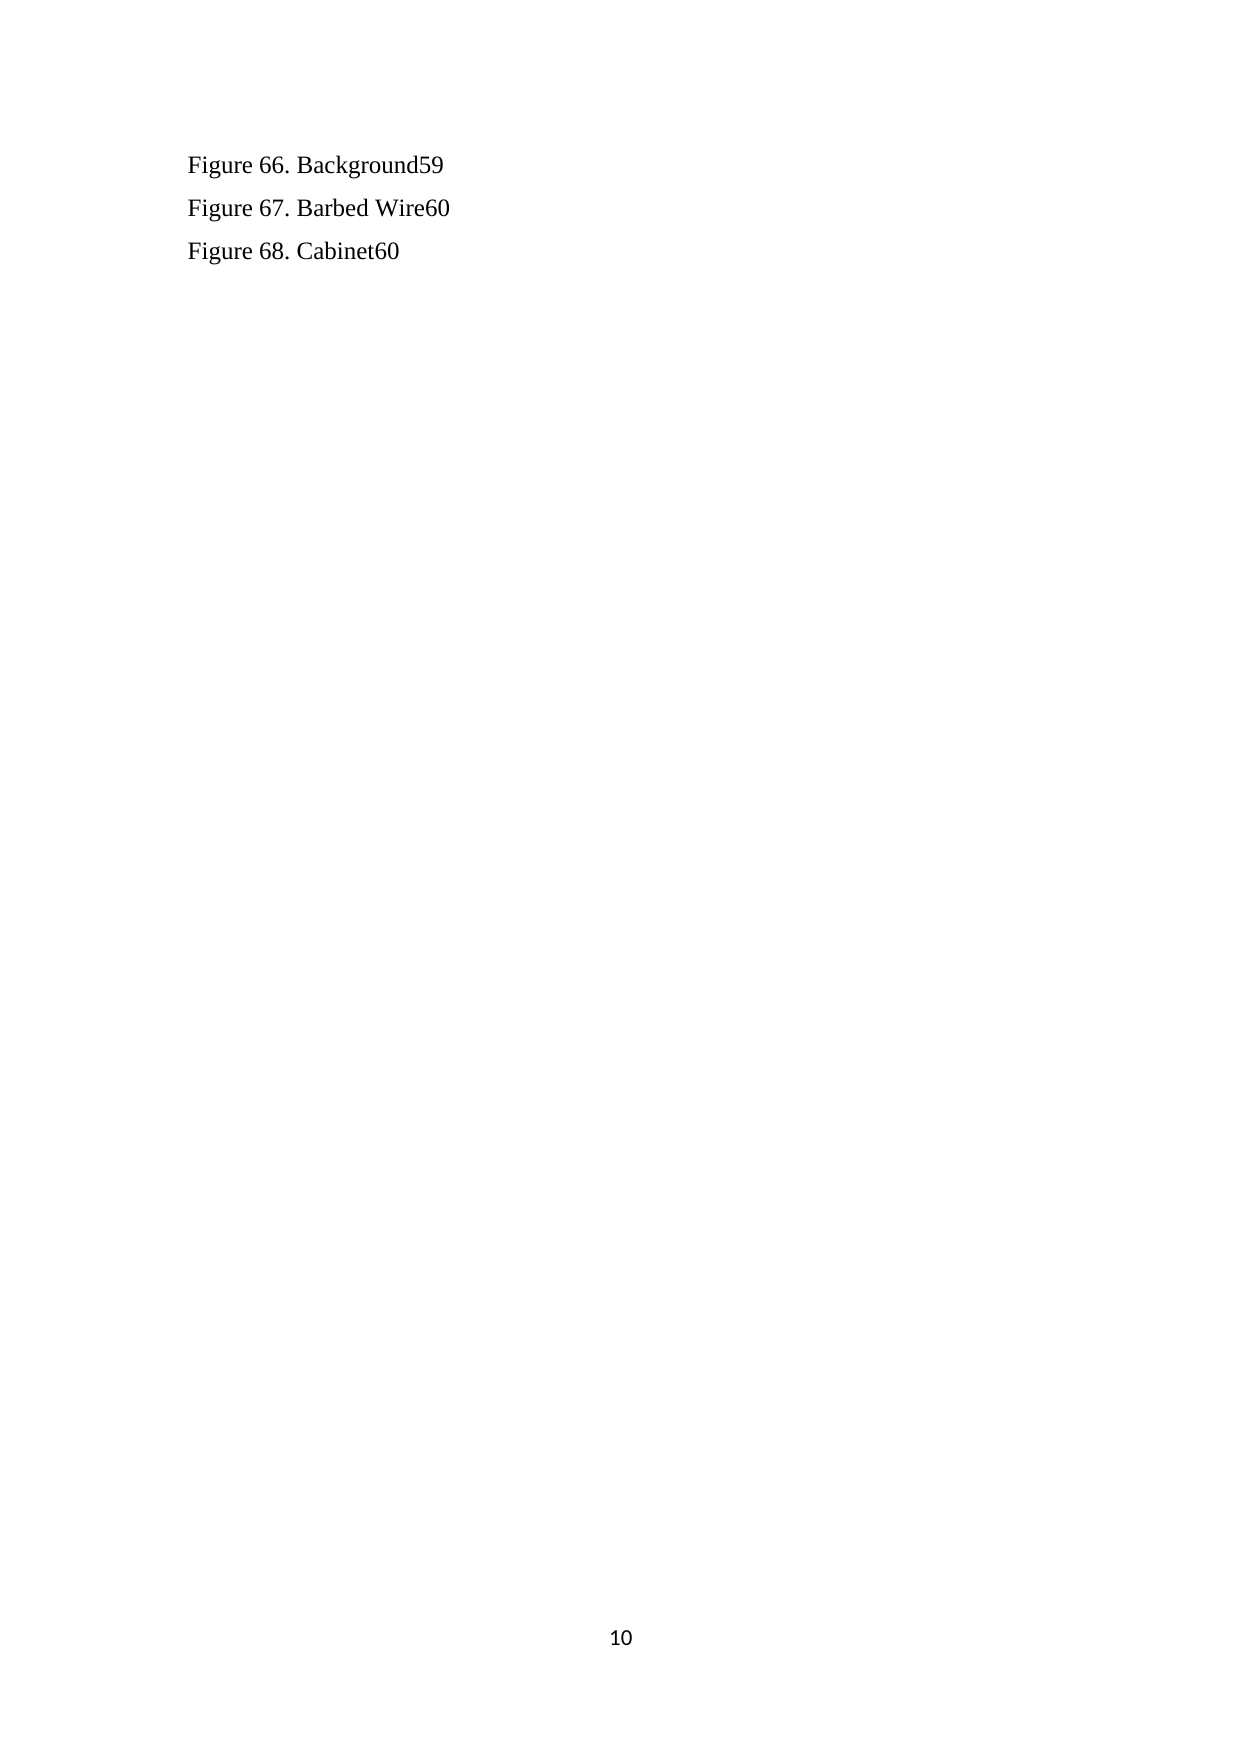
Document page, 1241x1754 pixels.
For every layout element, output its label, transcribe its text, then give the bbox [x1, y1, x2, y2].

text Figure 66. Background 59 [187, 150, 1058, 179]
text Figure 68. Cabinet 60 [187, 236, 1058, 265]
text Figure 67. Barbed Wire 60 [187, 193, 1058, 222]
